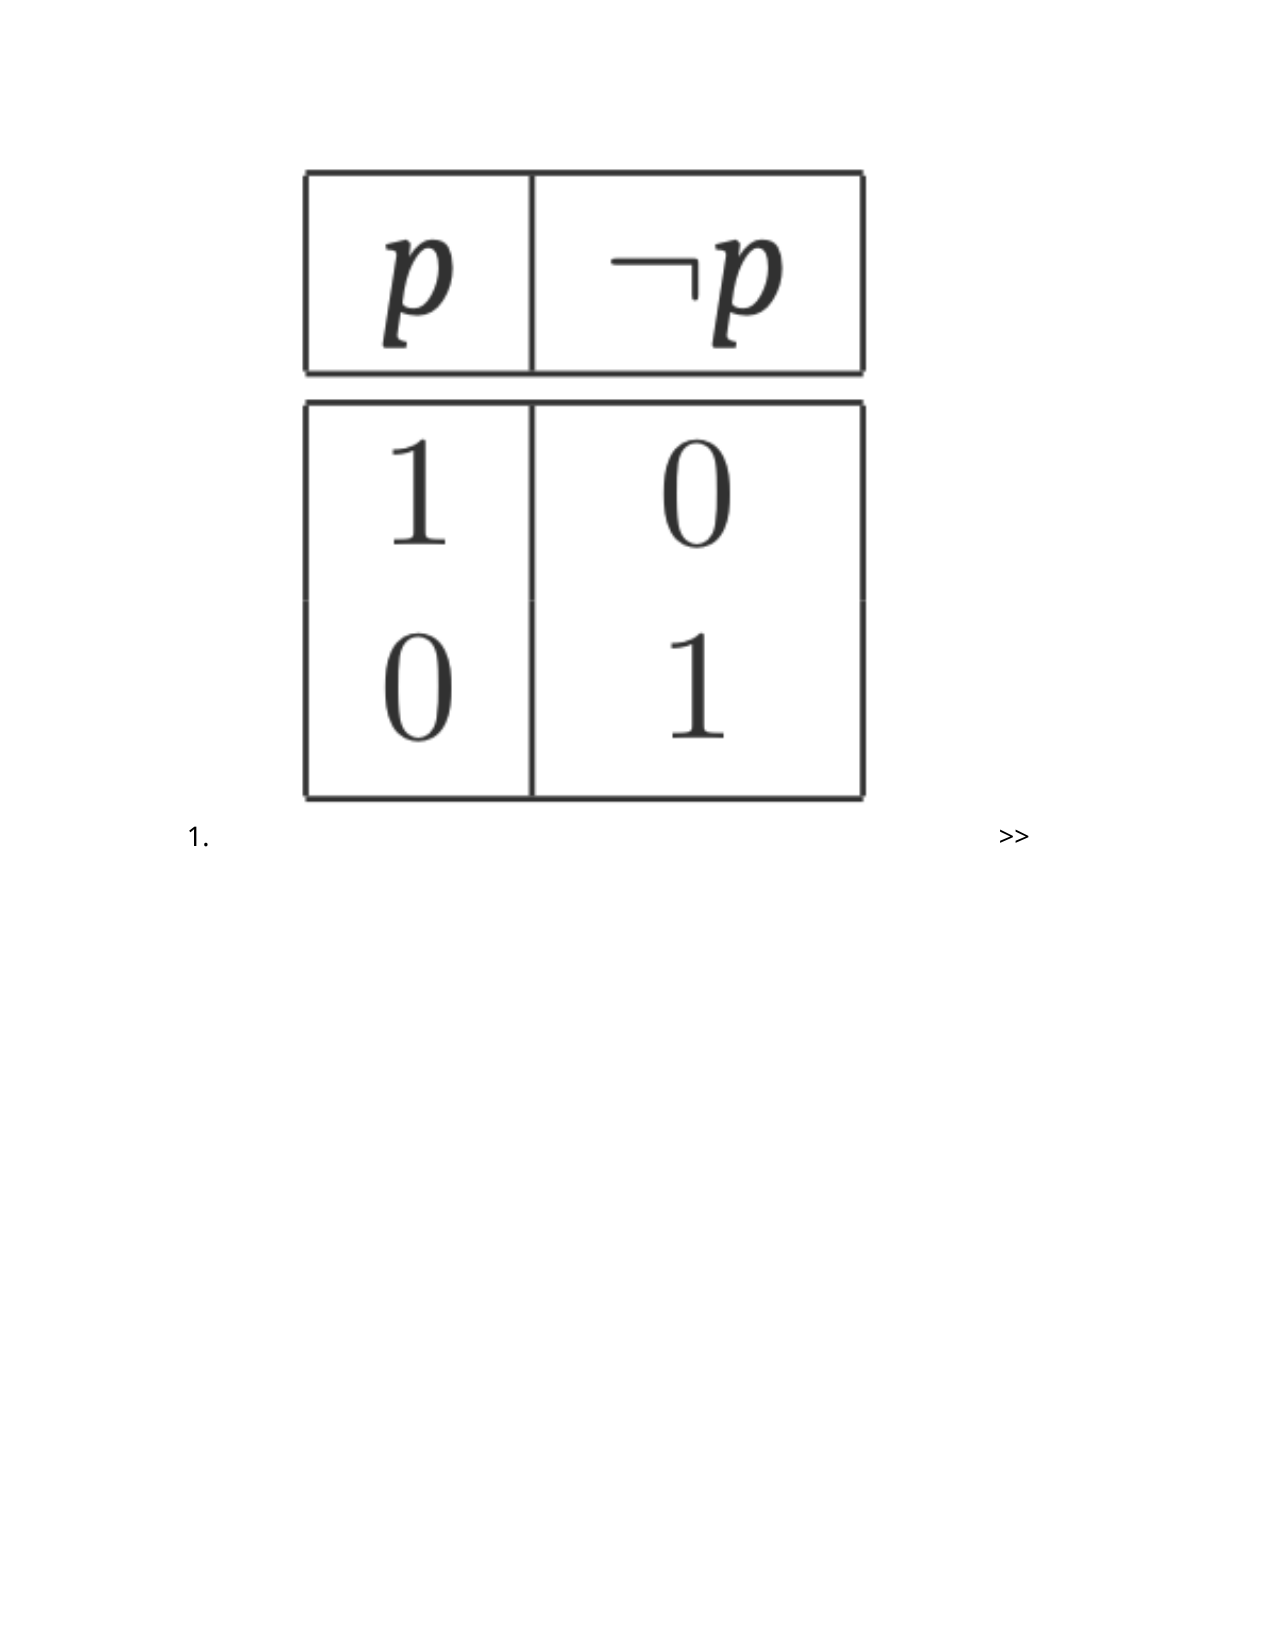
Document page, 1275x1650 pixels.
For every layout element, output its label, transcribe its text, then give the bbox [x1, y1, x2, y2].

picture [233, 150, 992, 847]
